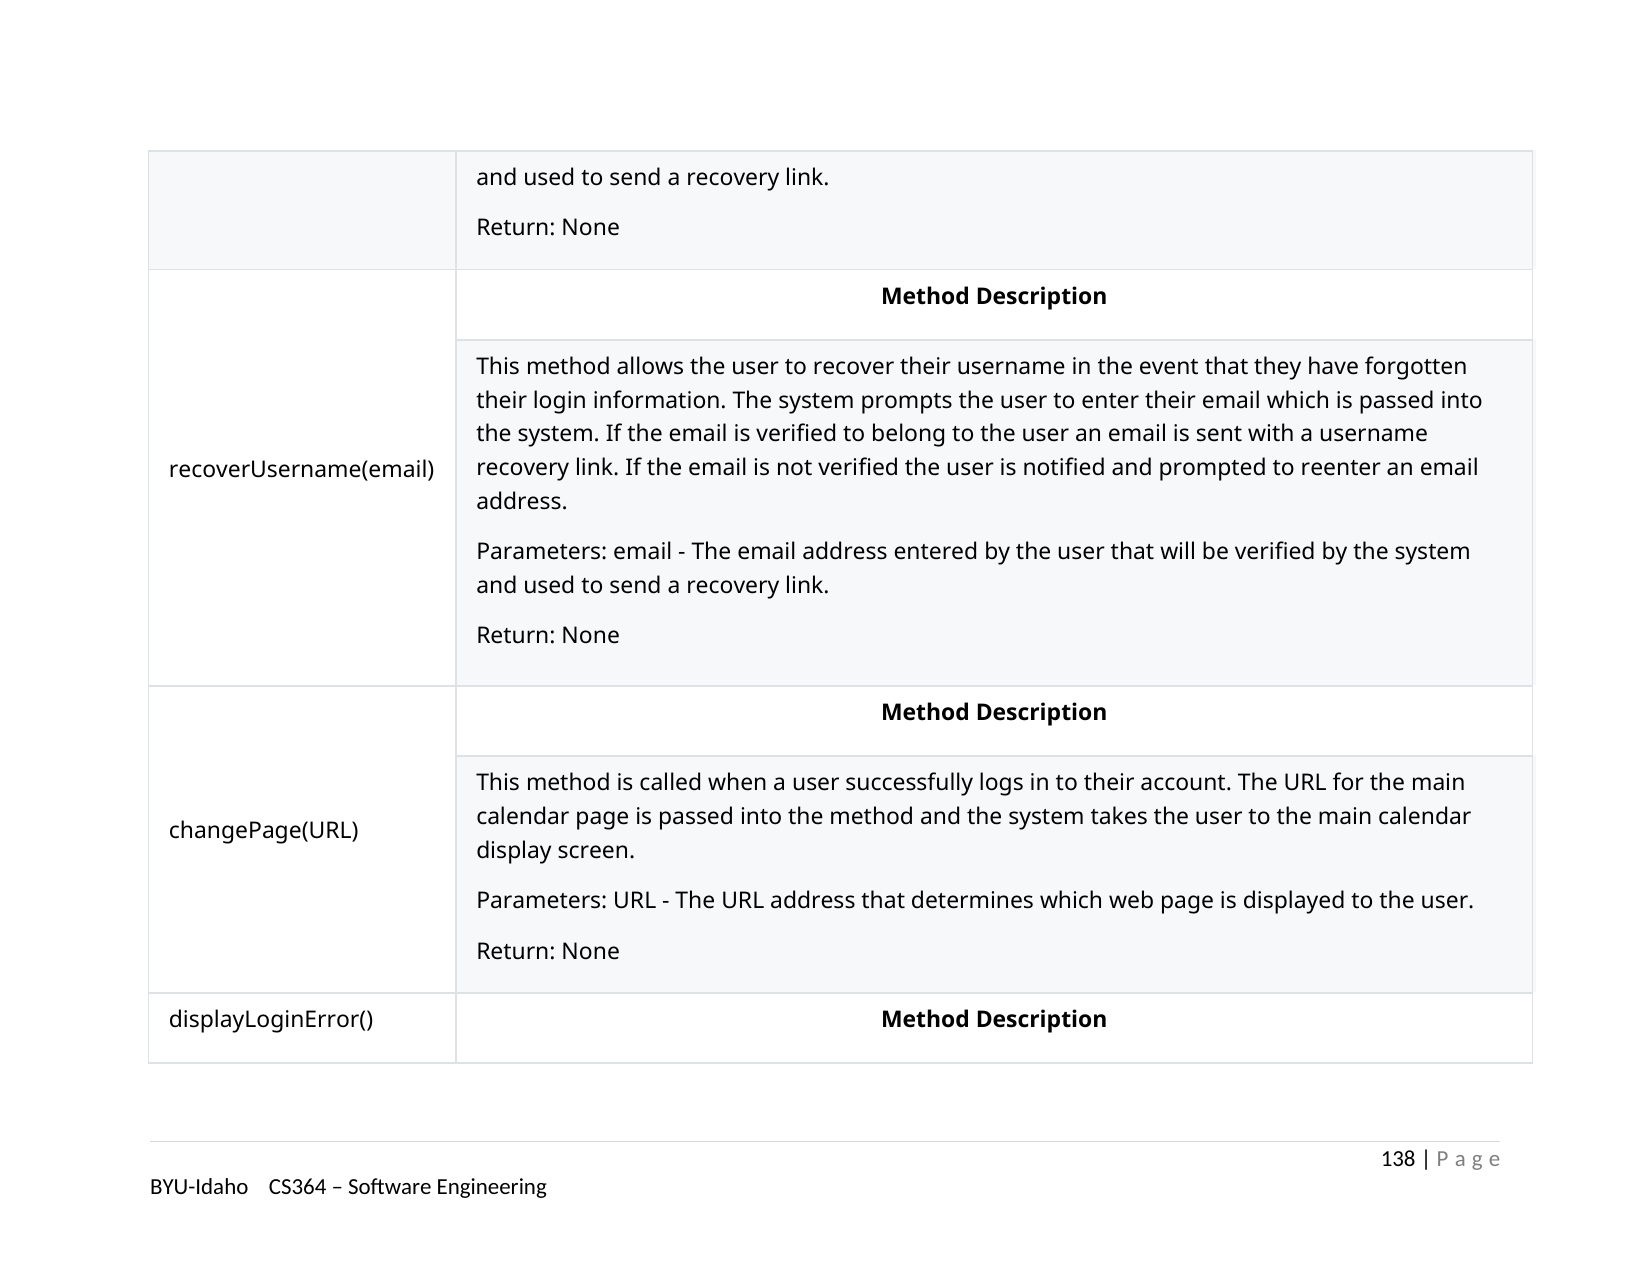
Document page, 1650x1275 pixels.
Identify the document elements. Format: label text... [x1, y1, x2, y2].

table_cell This method allows the user to recover their username in the event that they have forgotten their login information. The system prompts the user to enter their email which is passed into the system. If the email is verified to belong to the user an email is sent with a username recovery link. If the email is not verified the user is notified and prompted to reenter an email address. Parameters: email - The email address entered by the user that will be verified by the system and used to send a recovery link. Return: None [457, 341, 1532, 685]
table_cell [457, 152, 1532, 269]
table_cell This method is called when a user successfully logs in to their account. The URL for the main calendar page is passed into the method and the system takes the user to the main calendar display screen. Parameters: URL - The URL address that determines which web page is displayed to the user. Return: None [457, 757, 1532, 992]
table_cell recoverUsername(email) [149, 270, 455, 685]
table_cell changePage(URL) [149, 687, 455, 992]
table_cell Method Description [457, 994, 1532, 1062]
table_cell Method Description [457, 687, 1532, 755]
table_cell Method Description [457, 270, 1532, 339]
table_cell displayLoginError() [149, 994, 455, 1062]
